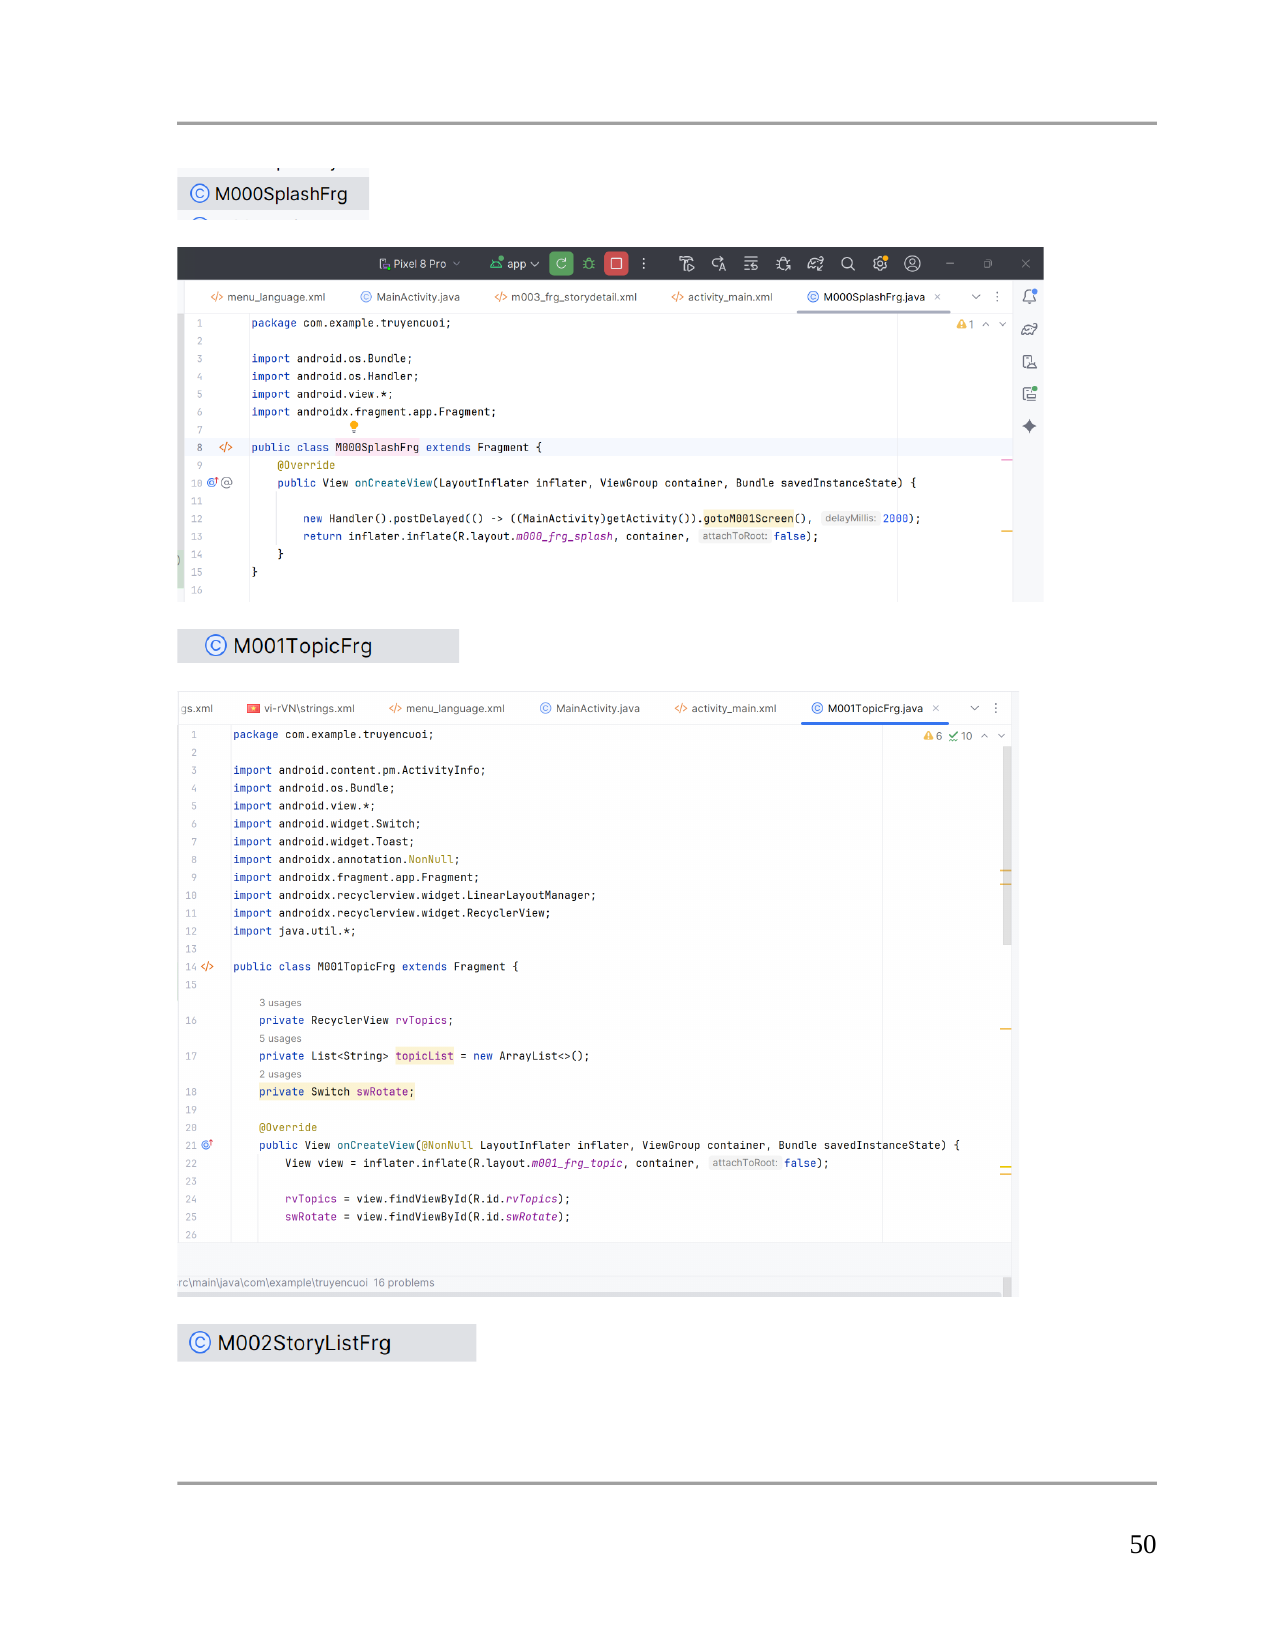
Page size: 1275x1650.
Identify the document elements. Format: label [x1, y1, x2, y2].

picture [177, 247, 1044, 602]
picture [177, 691, 1020, 1297]
